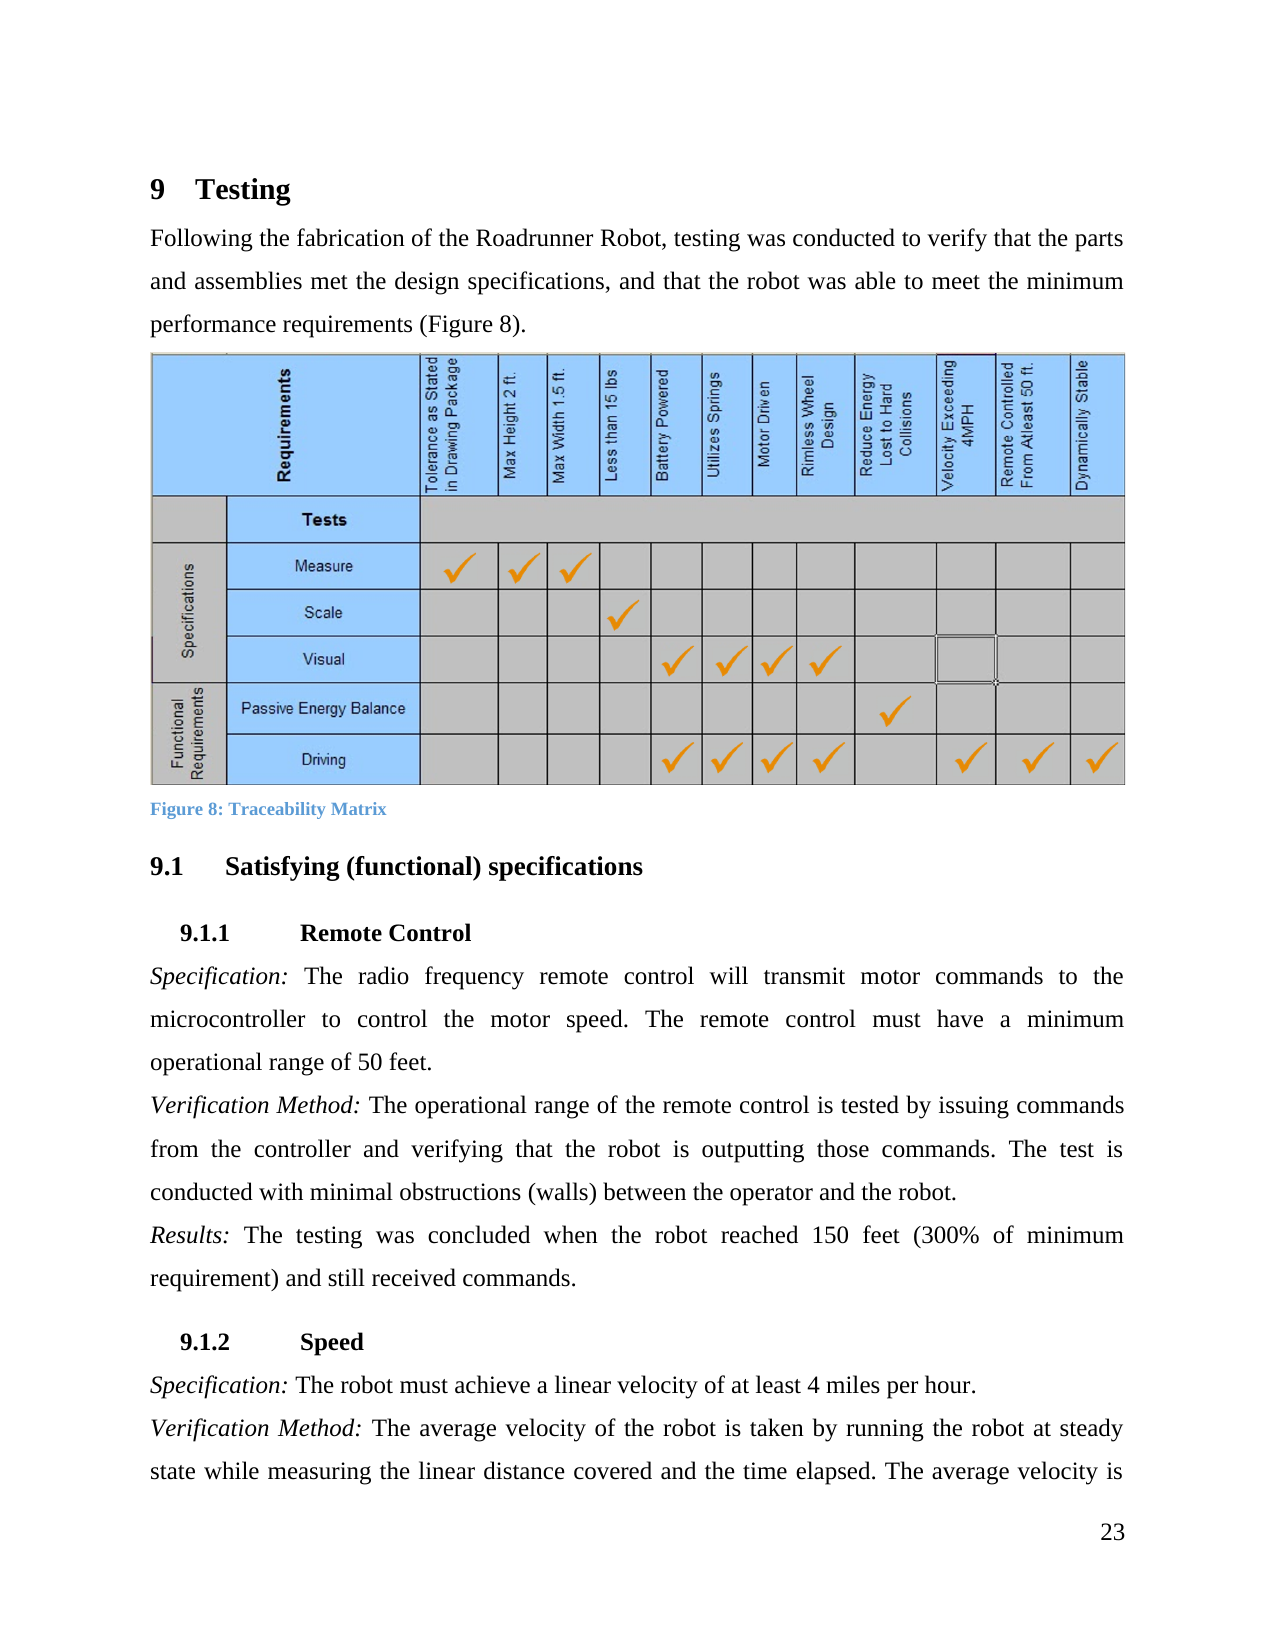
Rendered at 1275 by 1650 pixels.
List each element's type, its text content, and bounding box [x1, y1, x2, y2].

subtitle Testing [150, 171, 1125, 206]
subtitle Speed [180, 1327, 1125, 1356]
text Following the fabrication of the Roadrunner Robot, testing was conducted to verify that the parts and assemblies met the design specifications, and that the robot was able to meet the minimum performance requirements (Figure 8). [150, 223, 1125, 338]
text Specification: The robot must achieve a linear velocity of at least 4 miles per hour. [150, 1370, 1125, 1399]
subtitle Remote Control [180, 918, 1125, 947]
text Results: The testing was concluded when the robot reached 150 feet (300% of minimum requirement) and still received commands. [150, 1220, 1125, 1292]
subtitle Satisfying (functional) specifications [150, 851, 1125, 882]
picture [150, 352, 1125, 785]
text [150, 1413, 1125, 1485]
text Specification: The radio frequency remote control will transmit motor commands to the microcontroller to control the motor speed. The remote control must have a minimum operational range of 50 feet. [150, 961, 1125, 1076]
text Verification Method: The operational range of the remote control is tested by issuing commands from the controller and verifying that the robot is outputting those commands. The test is conducted with minimal obstructions (walls) between the operator and the robot. [150, 1091, 1125, 1206]
text Figure 8: Traceability Matrix [150, 797, 1125, 819]
